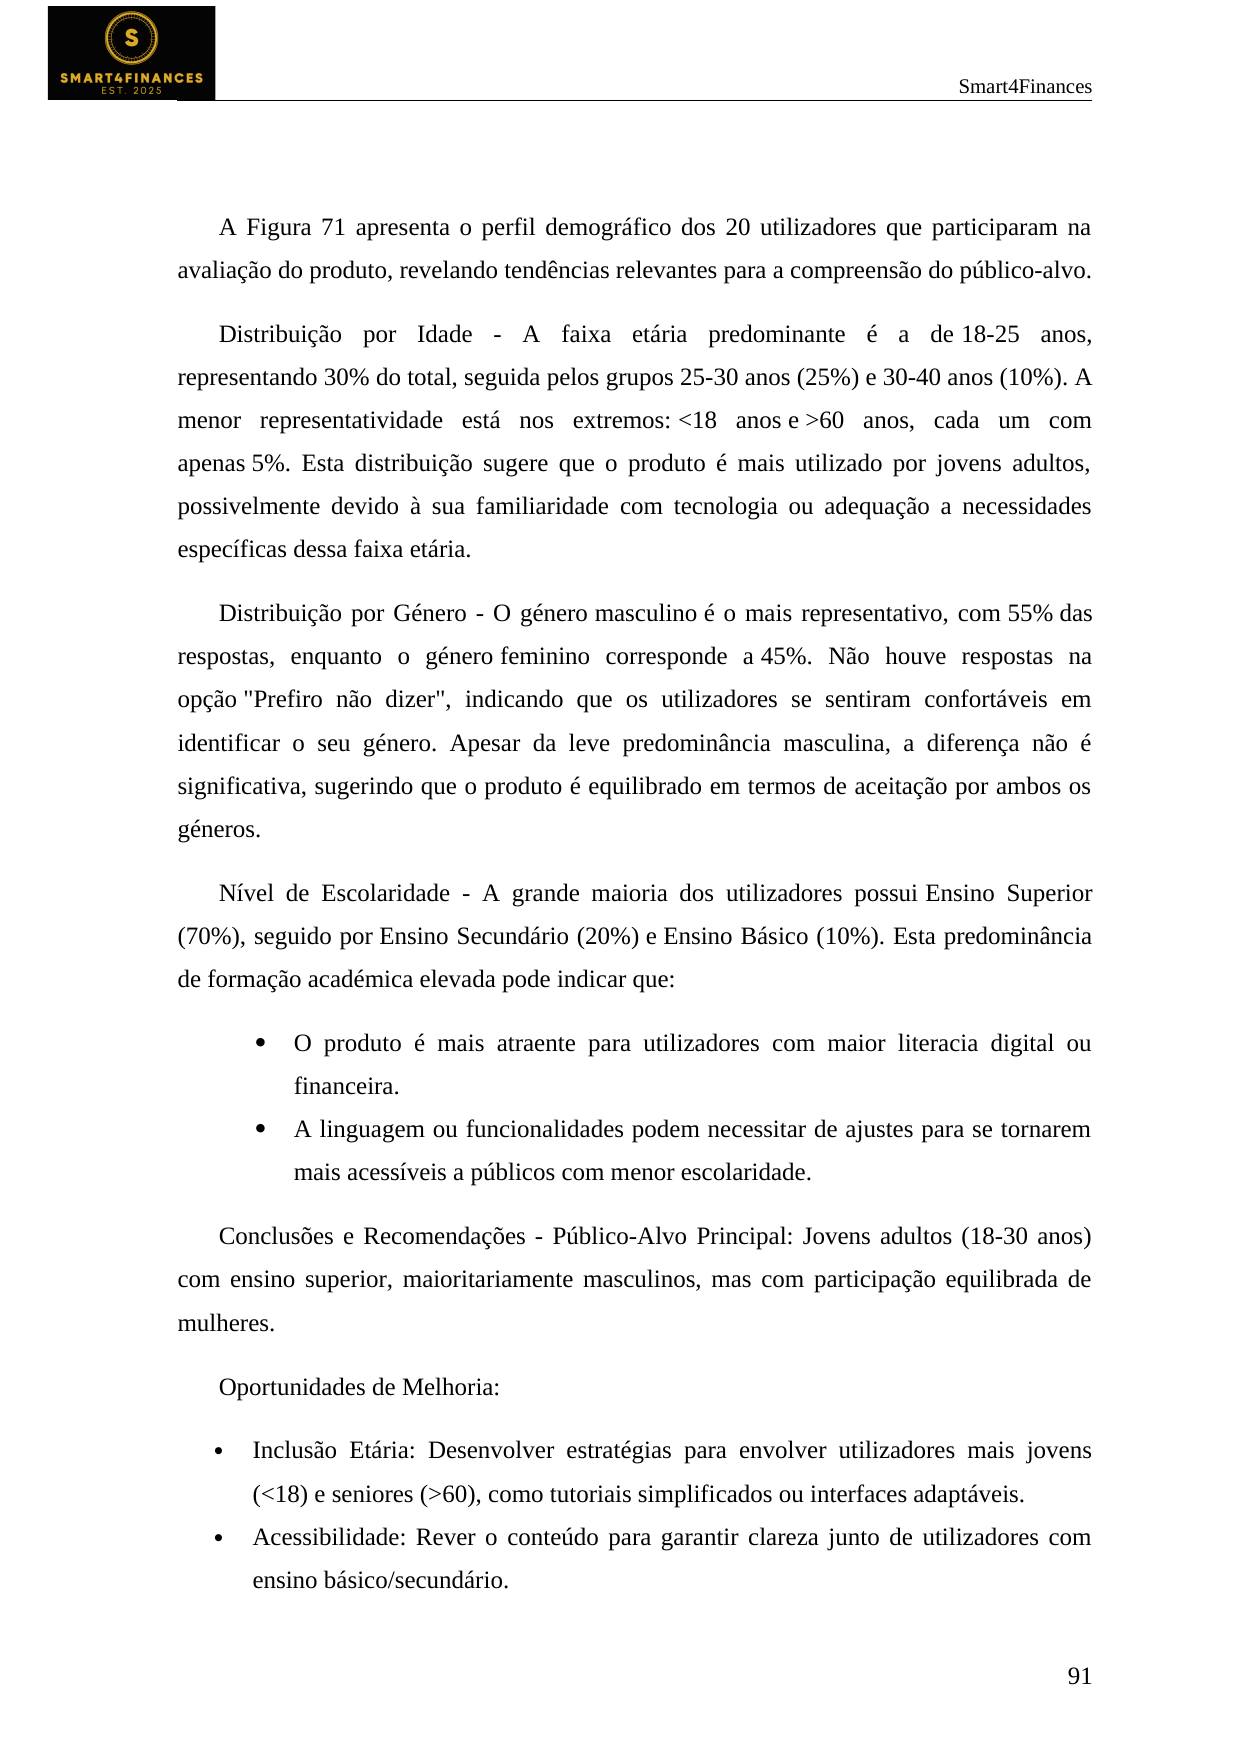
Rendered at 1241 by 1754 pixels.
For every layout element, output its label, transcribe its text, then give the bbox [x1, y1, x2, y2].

list Acessibilidade: Rever o conteúdo para garantir clareza junto de utilizadores com ensino básico/secundário. [215, 1522, 1092, 1594]
list O produto é mais atraente para utilizadores com maior literacia digital ou financeira. [256, 1028, 1092, 1100]
list A linguagem ou funcionalidades podem necessitar de ajustes para se tornarem mais acessíveis a públicos com menor escolaridade. [256, 1114, 1092, 1186]
picture [47, 6, 216, 100]
text A Figura 71 apresenta o perfil demográfico dos 20 utilizadores que participaram na avaliação do produto, revelando tendências relevantes para a compreensão do público-alvo. [177, 212, 1092, 283]
text Conclusões e Recomendações - Público-Alvo Principal: Jovens adultos (18-30 anos) com ensino superior, maioritariamente masculinos, mas com participação equilibrada de mulheres. [177, 1221, 1092, 1336]
list Inclusão Etária: Desenvolver estratégias para envolver utilizadores mais jovens (<18) e seniores (>60), como tutoriais simplificados ou interfaces adaptáveis. [215, 1436, 1092, 1507]
text Distribuição por Género - O género masculino é o mais representativo, com 55% das respostas, enquanto o género feminino corresponde a 45%. Não houve respostas na opção "Prefiro não dizer", indicando que os utilizadores se sentiram confortáveis em identificar o seu género. Apesar da leve predominância masculina, a diferença não é significativa, sugerindo que o produto é equilibrado em termos de aceitação por ambos os géneros. [177, 598, 1092, 843]
text Oportunidades de Melhoria: [177, 1372, 1092, 1400]
text Nível de Escolaridade - A grande maioria dos utilizadores possui Ensino Superior (70%), seguido por Ensino Secundário (20%) e Ensino Básico (10%). Esta predominância de formação académica elevada pode indicar que: [177, 878, 1092, 993]
text Distribuição por Idade - A faixa etária predominante é a de 18-25 anos, representando 30% do total, seguida pelos grupos 25-30 anos (25%) e 30-40 anos (10%). A menor representatividade está nos extremos: <18 anos e >60 anos, cada um com apenas 5%. Esta distribuição sugere que o produto é mais utilizado por jovens adultos, possivelmente devido à sua familiaridade com tecnologia ou adequação a necessidades específicas dessa faixa etária. [177, 319, 1092, 563]
